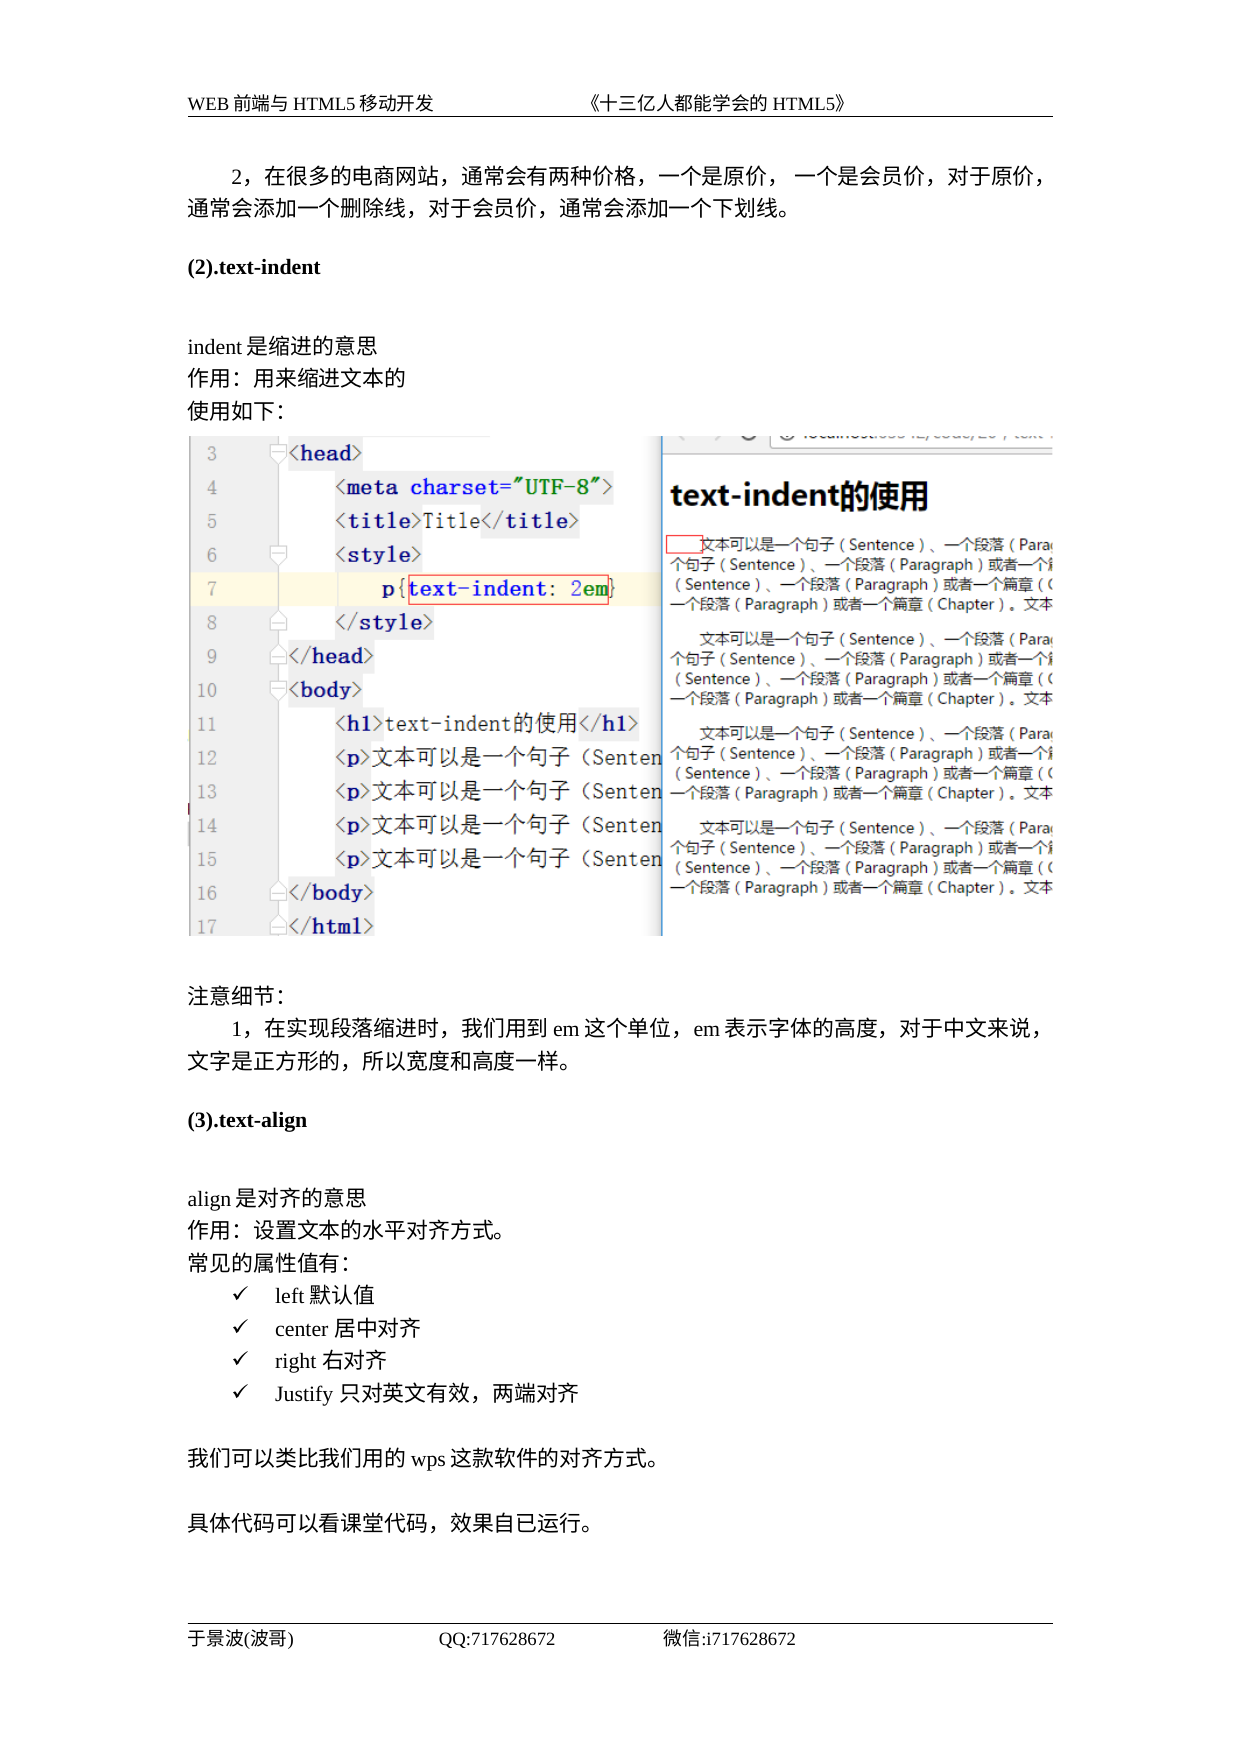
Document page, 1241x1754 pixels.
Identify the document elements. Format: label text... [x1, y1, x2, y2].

subtitle .text-align [187, 1103, 1053, 1135]
list left 默认值 [187, 1278, 1053, 1311]
list Justify 只对英文有效，两端对齐 [187, 1376, 1053, 1408]
text 作用：用来缩进文本的 [187, 361, 1053, 393]
text 注意细节： [187, 978, 1053, 1011]
subtitle .text-indent [187, 251, 1053, 283]
text 2，在很多的电商网站，通常会有两种价格，一个是原价， 一个是会员价，对于原价，通常会添加一个删除线，对于会员价，通常会添加一个下划线。 [187, 158, 1053, 223]
text 1，在实现段落缩进时，我们用到em这个单位，em表示字体的高度，对于中文来说，文字是正方形的，所以宽度和高度一样。 [187, 1011, 1053, 1076]
text indent是缩进的意思 [187, 328, 1053, 361]
text 使用如下： [187, 393, 1053, 426]
text 具体代码可以看课堂代码，效果自已运行。 [187, 1506, 1053, 1538]
picture [187, 436, 1053, 936]
text align是对齐的意思 [187, 1181, 1053, 1213]
list right 右对齐 [187, 1343, 1053, 1376]
text 我们可以类比我们用的wps这款软件的对齐方式。 [187, 1441, 1053, 1473]
list center 居中对齐 [187, 1311, 1053, 1343]
text 作用：设置文本的水平对齐方式。 [187, 1213, 1053, 1246]
text 常见的属性值有： [187, 1246, 1053, 1278]
